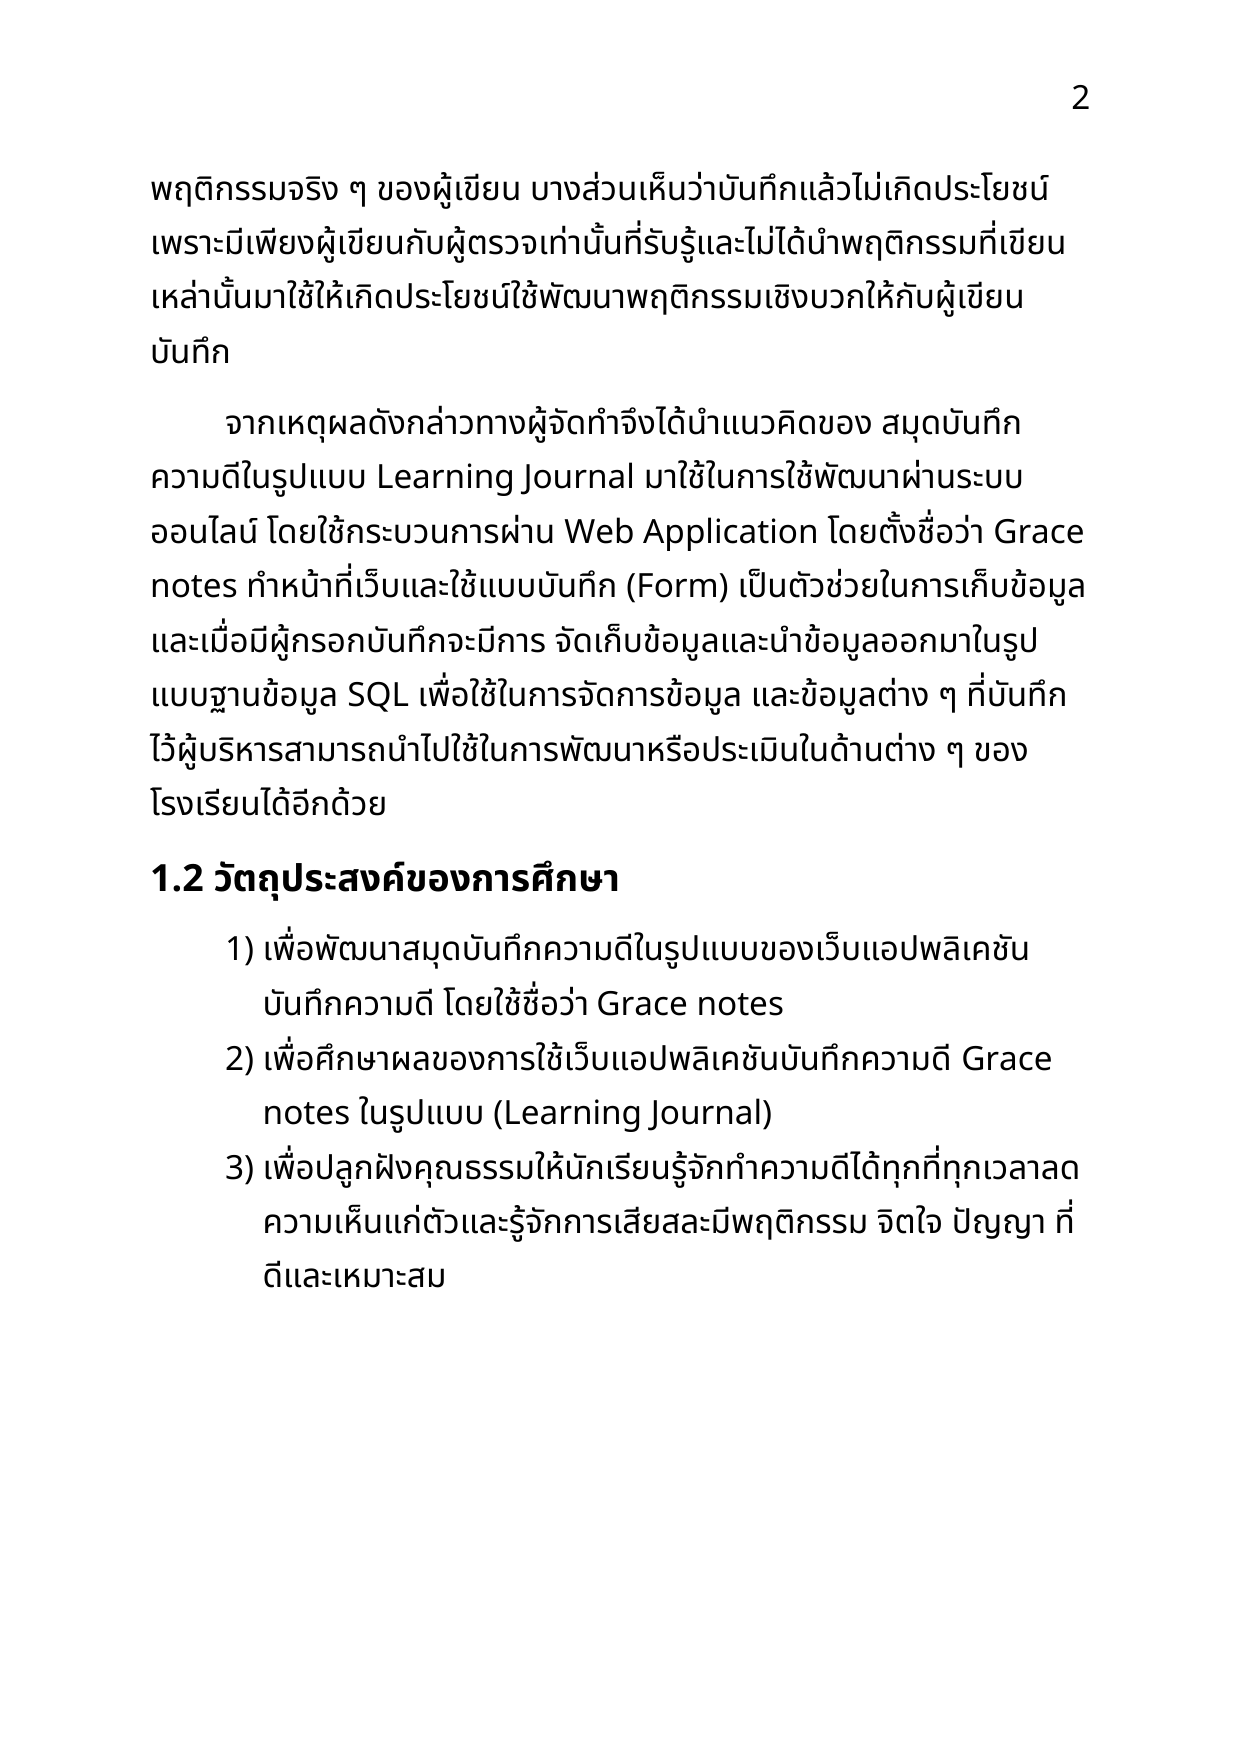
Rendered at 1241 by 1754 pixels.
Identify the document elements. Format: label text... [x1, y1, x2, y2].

text จากเหตุผลดังกล่าวทางผู้จัดทำจึงได้นำแนวคิดของ สมุดบันทึกความดีในรูปแบบ Learning Journal มาใช้ในการใช้พัฒนาผ่านระบบออนไลน์ โดยใช้กระบวนการผ่าน Web Application โดยตั้งชื่อว่า Grace notes ทำหน้าที่เว็บและใช้แบบบันทึก (Form) เป็นตัวช่วยในการเก็บข้อมูล และเมื่อมีผู้กรอกบันทึกจะมีการ จัดเก็บข้อมูลและนำข้อมูลออกมาในรูปแบบฐานข้อมูล SQL เพื่อใช้ในการจัดการข้อมูล และข้อมูลต่าง ๆ ที่บันทึกไว้ผู้บริหารสามารถนำไปใช้ในการพัฒนาหรือประเมินในด้านต่าง ๆ ของโรงเรียนได้อีกด้วย [150, 399, 1090, 831]
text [150, 164, 1090, 378]
list เพื่อปลูกฝังคุณธรรมให้นักเรียนรู้จักทำความดีได้ทุกที่ทุกเวลาลดความเห็นแก่ตัวและรู้จักการเสียสละมีพฤติกรรม จิตใจ ปัญญา ที่ดีและเหมาะสม [225, 1143, 1090, 1303]
list เพื่อพัฒนาสมุดบันทึกความดีในรูปแบบของเว็บแอปพลิเคชันบันทึกความดี โดยใช้ชื่อว่าGrace notes [225, 925, 1090, 1030]
list เพื่อศึกษาผลของการใช้เว็บแอปพลิเคชันบันทึกความดี Grace notes ในรูปแบบ (Learning Journal) [225, 1034, 1090, 1139]
subtitle 1.2 วัตถุประสงค์ของการศึกษา [150, 851, 1090, 908]
